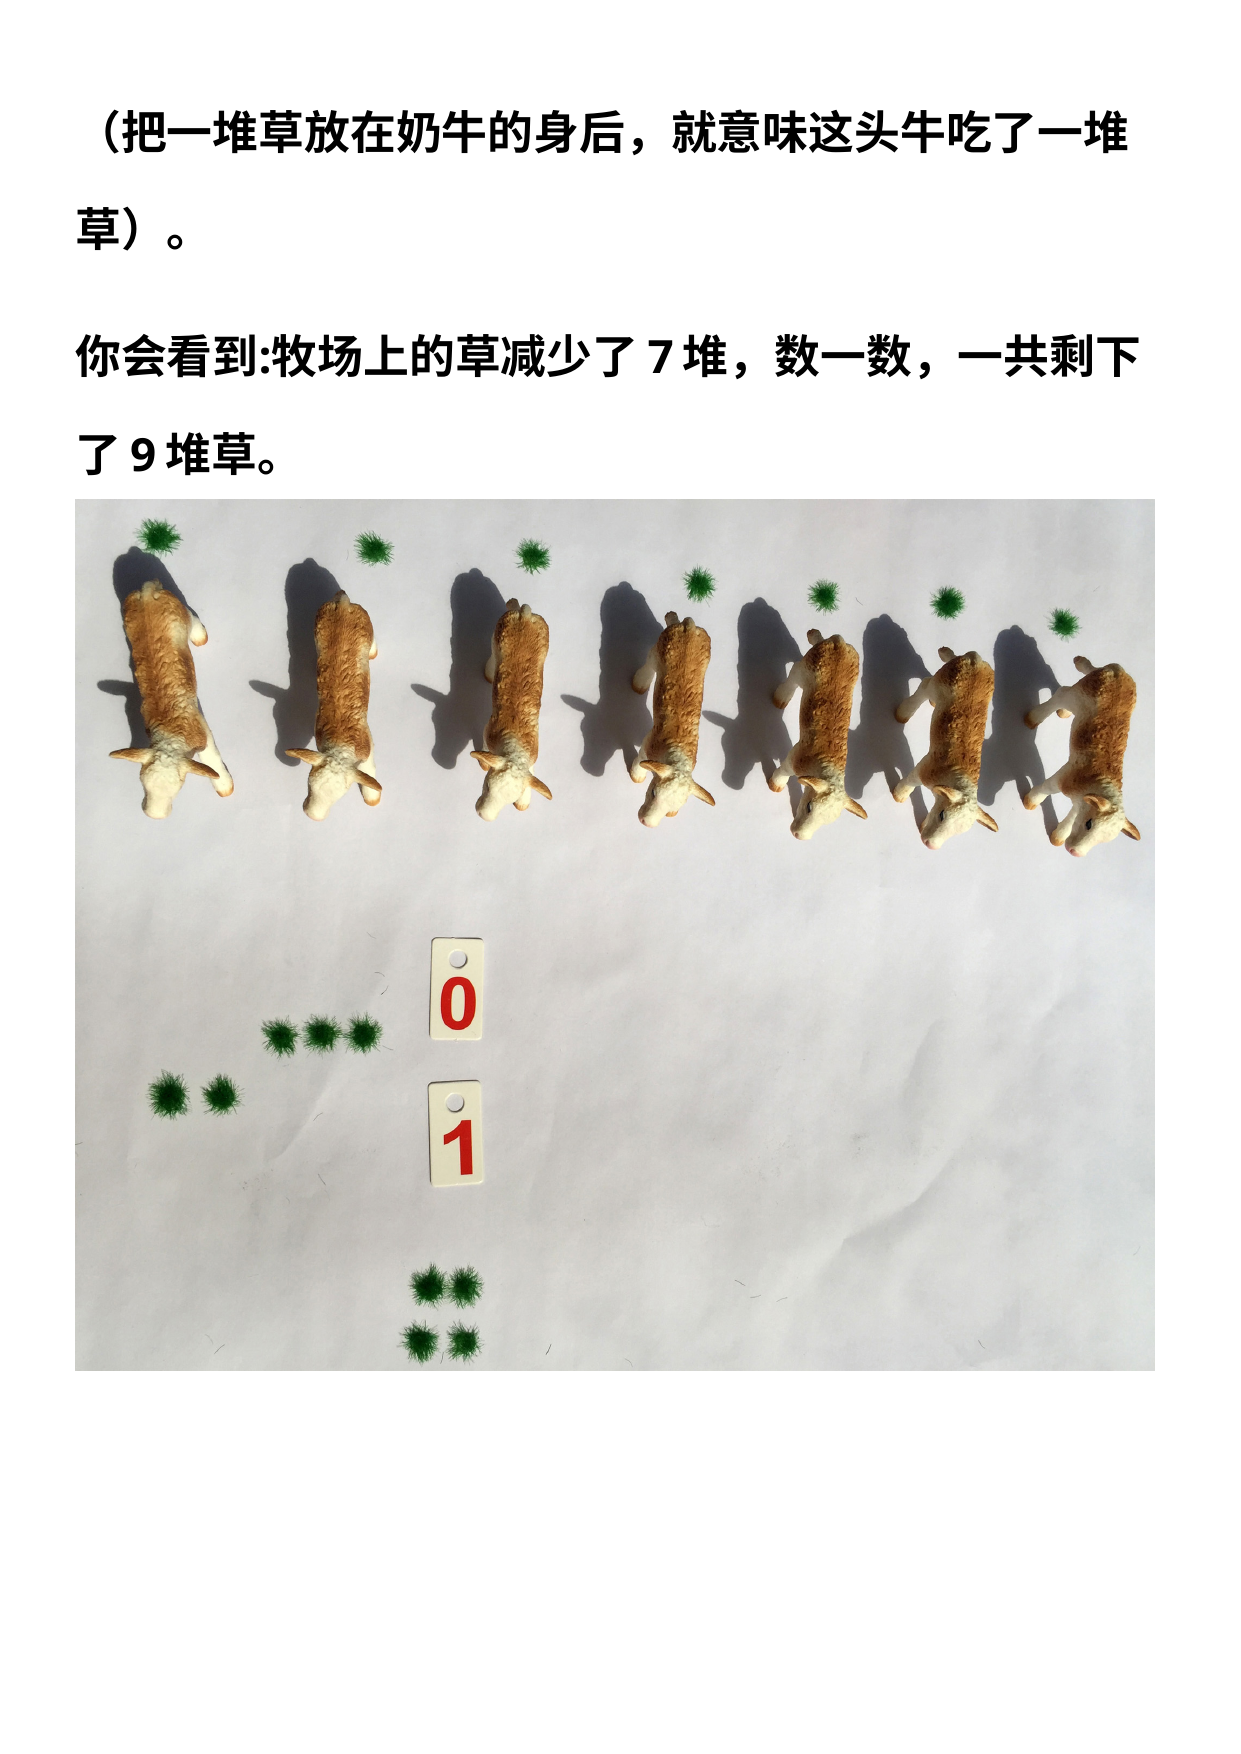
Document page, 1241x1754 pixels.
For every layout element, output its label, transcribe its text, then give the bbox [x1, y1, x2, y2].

picture [75, 499, 1155, 1371]
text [75, 81, 1165, 276]
